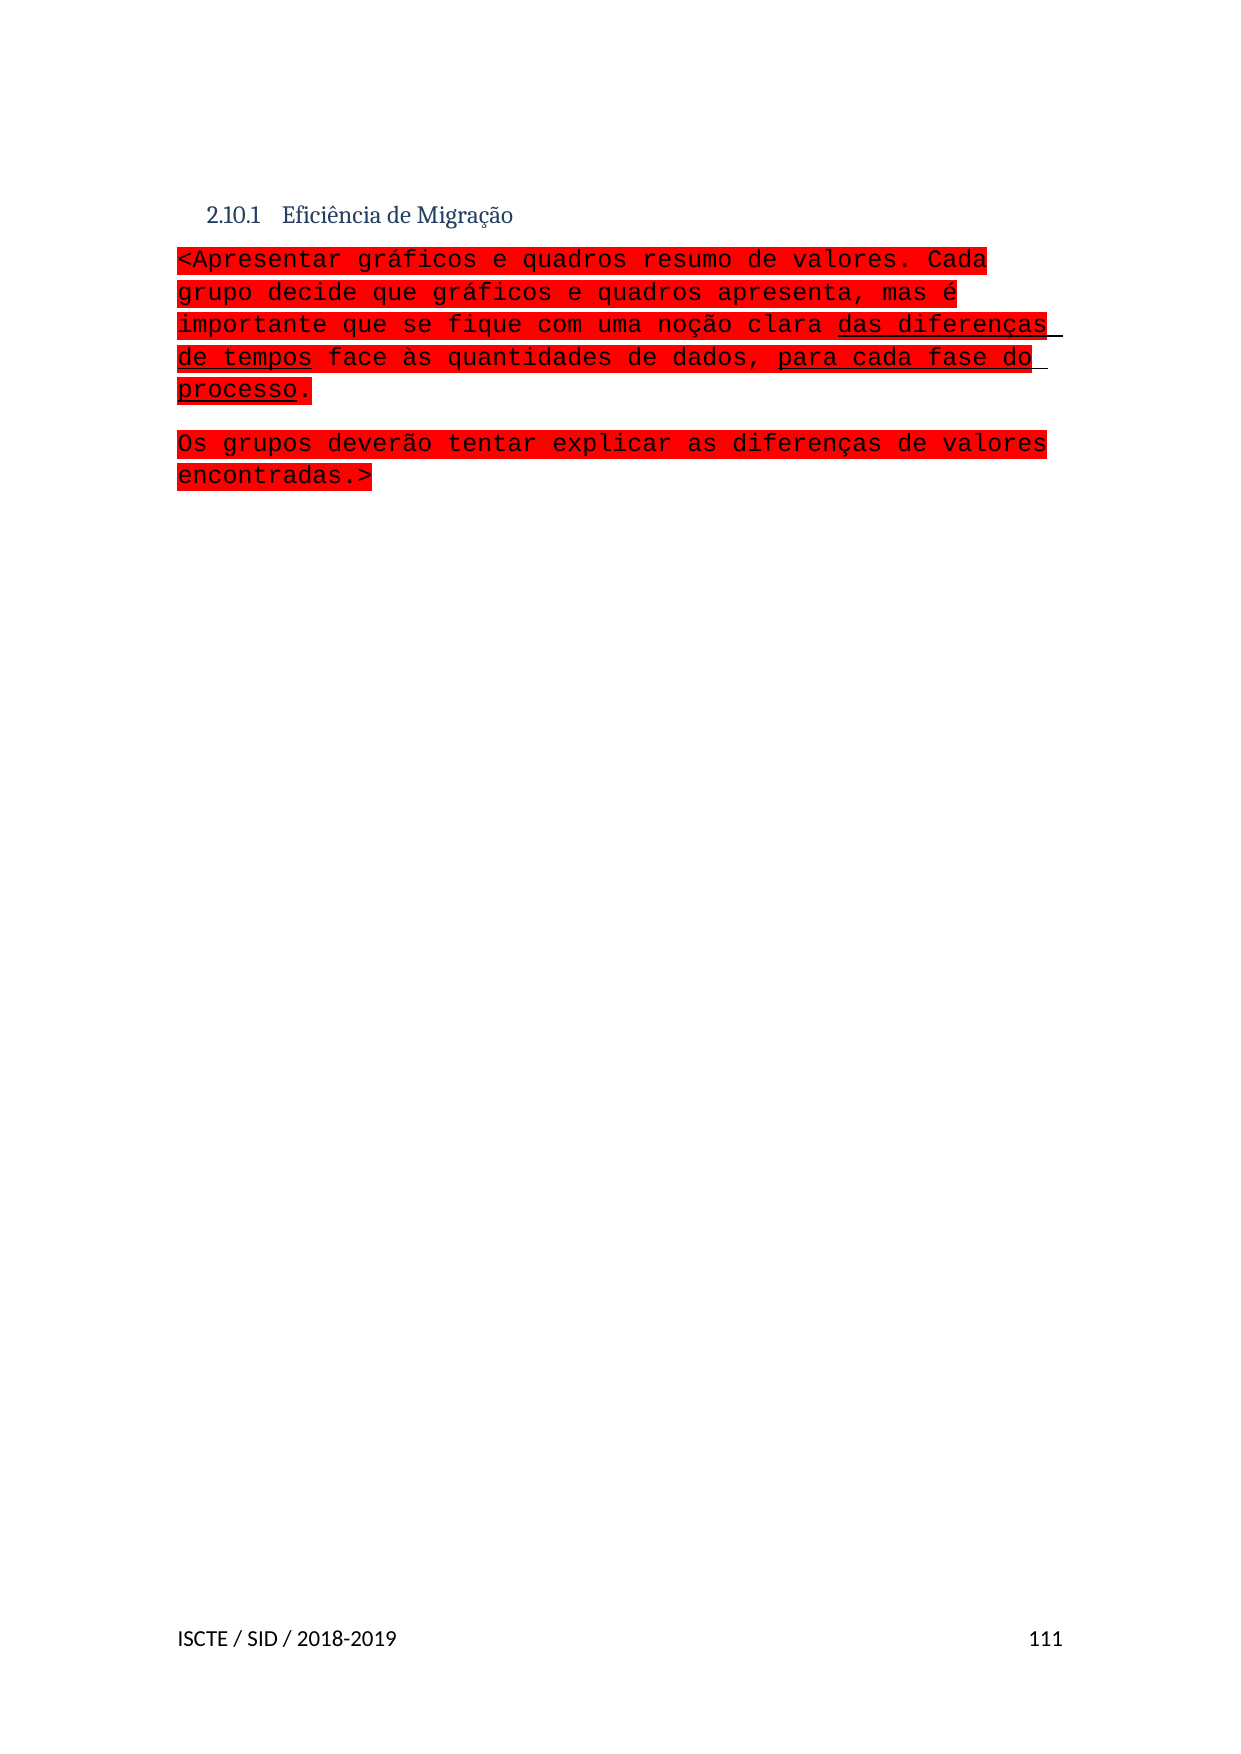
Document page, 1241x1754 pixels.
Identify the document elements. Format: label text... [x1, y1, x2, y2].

text <Apresentar gráficos e quadros resumo de valores. Cada grupo decide que gráficos e quadros apresenta, mas é importante que se fique com uma noção clara das diferenças de tempos face às quantidades de dados, para cada fase do processo. [177, 247, 1063, 335]
text Os grupos deverão tentar explicar as diferenças de valores encontradas.> [177, 430, 1063, 491]
subtitle Eficiência de Migração [207, 201, 1063, 230]
text <Apresentar gráficos e quadros resumo de valores. Cada grupo decide que gráficos e quadros apresenta, mas é importante que se fique com uma noção clara das diferenças de tempos face às quantidades de dados, para cada fase do processo. [177, 337, 1063, 405]
